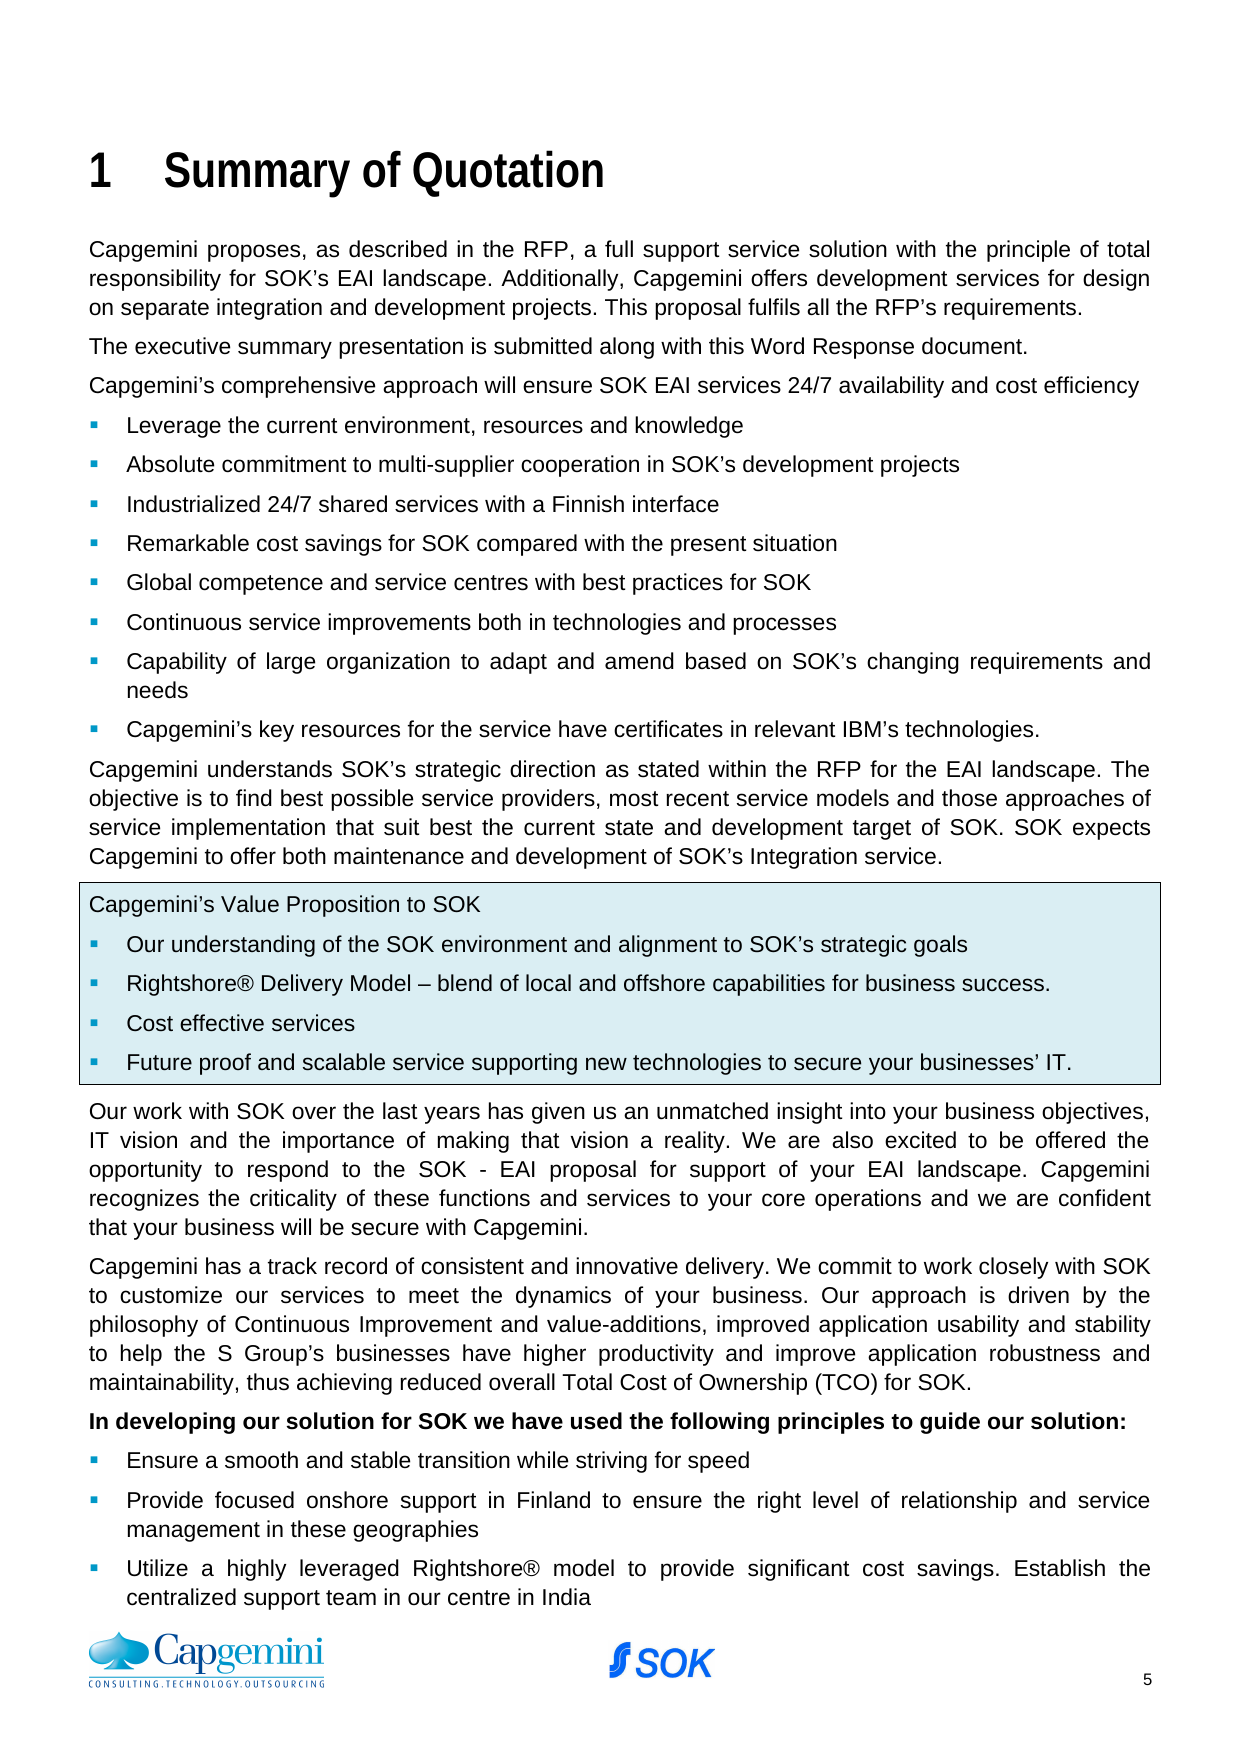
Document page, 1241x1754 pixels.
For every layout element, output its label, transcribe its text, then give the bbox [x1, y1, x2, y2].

text Cost effective services [80, 1000, 1160, 1036]
text Capgemini has a track record of consistent and innovative delivery. We commit to work closely with SOK to customize our services to meet the dynamics of your business. Our approach is driven by the philosophy of Continuous Improvement and value-additions, improved application usability and stability to help the S Group’s businesses have higher productivity and improve application robustness and maintainability, thus achieving reduced overall Total Cost of Ownership (TCO) for SOK. [88, 1253, 1152, 1395]
text Capgemini proposes, as described in the RFP, a full support service solution with the principle of total responsibility for SOK’s EAI landscape. Additionally, Capgemini offers development services for design on separate integration and development projects. This proposal fulfils all the RFP’s requirements. [88, 236, 1152, 320]
text In developing our solution for SOK we have used the following principles to guide our solution: [88, 1408, 1152, 1434]
text Rightshore® Delivery Model – blend of local and offshore capabilities for business success. [80, 961, 1160, 997]
list Ensure a smooth and stable transition while striving for speed [88, 1447, 1152, 1474]
subtitle Summary of Quotation [88, 141, 1152, 198]
list Continuous service improvements both in technologies and processes [88, 609, 1152, 635]
text Our understanding of the SOK environment and alignment to SOK’s strategic goals [80, 921, 1160, 957]
text The executive summary presentation is submitted along with this Word Response document. [88, 333, 1152, 359]
list Utilize a highly leveraged Rightshore® model to provide significant cost savings. Establish the centralized support team in our centre in India [88, 1555, 1152, 1611]
text Our work with SOK over the last years has given us an unmatched insight into your business objectives, IT vision and the importance of making that vision a reality. We are also excited to be offered the opportunity to respond to the SOK - EAI proposal for support of your EAI landscape. Capgemini recognizes the criticality of these functions and services to your core operations and we are confident that your business will be secure with Capgemini. [88, 1098, 1152, 1240]
list Capgemini’s key resources for the service have certificates in relevant IBM’s technologies. [88, 716, 1152, 743]
list Provide focused onshore support in Finland to ensure the right level of relationship and service management in these geographies [88, 1487, 1152, 1542]
picture [88, 1631, 325, 1688]
list Industrialized 24/7 shared services with a Finnish interface [88, 491, 1152, 517]
picture [607, 1640, 716, 1679]
list Absolute commitment to multi-supplier cooperation in SOK’s development projects [88, 451, 1152, 478]
list Leverage the current environment, resources and knowledge [88, 412, 1152, 438]
list Global competence and service centres with best practices for SOK [88, 569, 1152, 596]
text Future proof and scalable service supporting new technologies to secure your businesses’ IT. [80, 1039, 1160, 1084]
list Remarkable cost savings for SOK compared with the present situation [88, 530, 1152, 556]
text Capgemini’s Value Proposition to SOK [80, 883, 1160, 918]
text Capgemini understands SOK’s strategic direction as stated within the RFP for the EAI landscape. The objective is to find best possible service providers, most recent service models and those approaches of service implementation that suit best the current state and development target of SOK. SOK expects Capgemini to offer both maintenance and development of SOK’s Integration service. [88, 756, 1152, 869]
text Capgemini’s comprehensive approach will ensure SOK EAI services 24/7 availability and cost efficiency [88, 372, 1152, 399]
list Capability of large organization to adapt and amend based on SOK’s changing requirements and needs [88, 648, 1152, 703]
